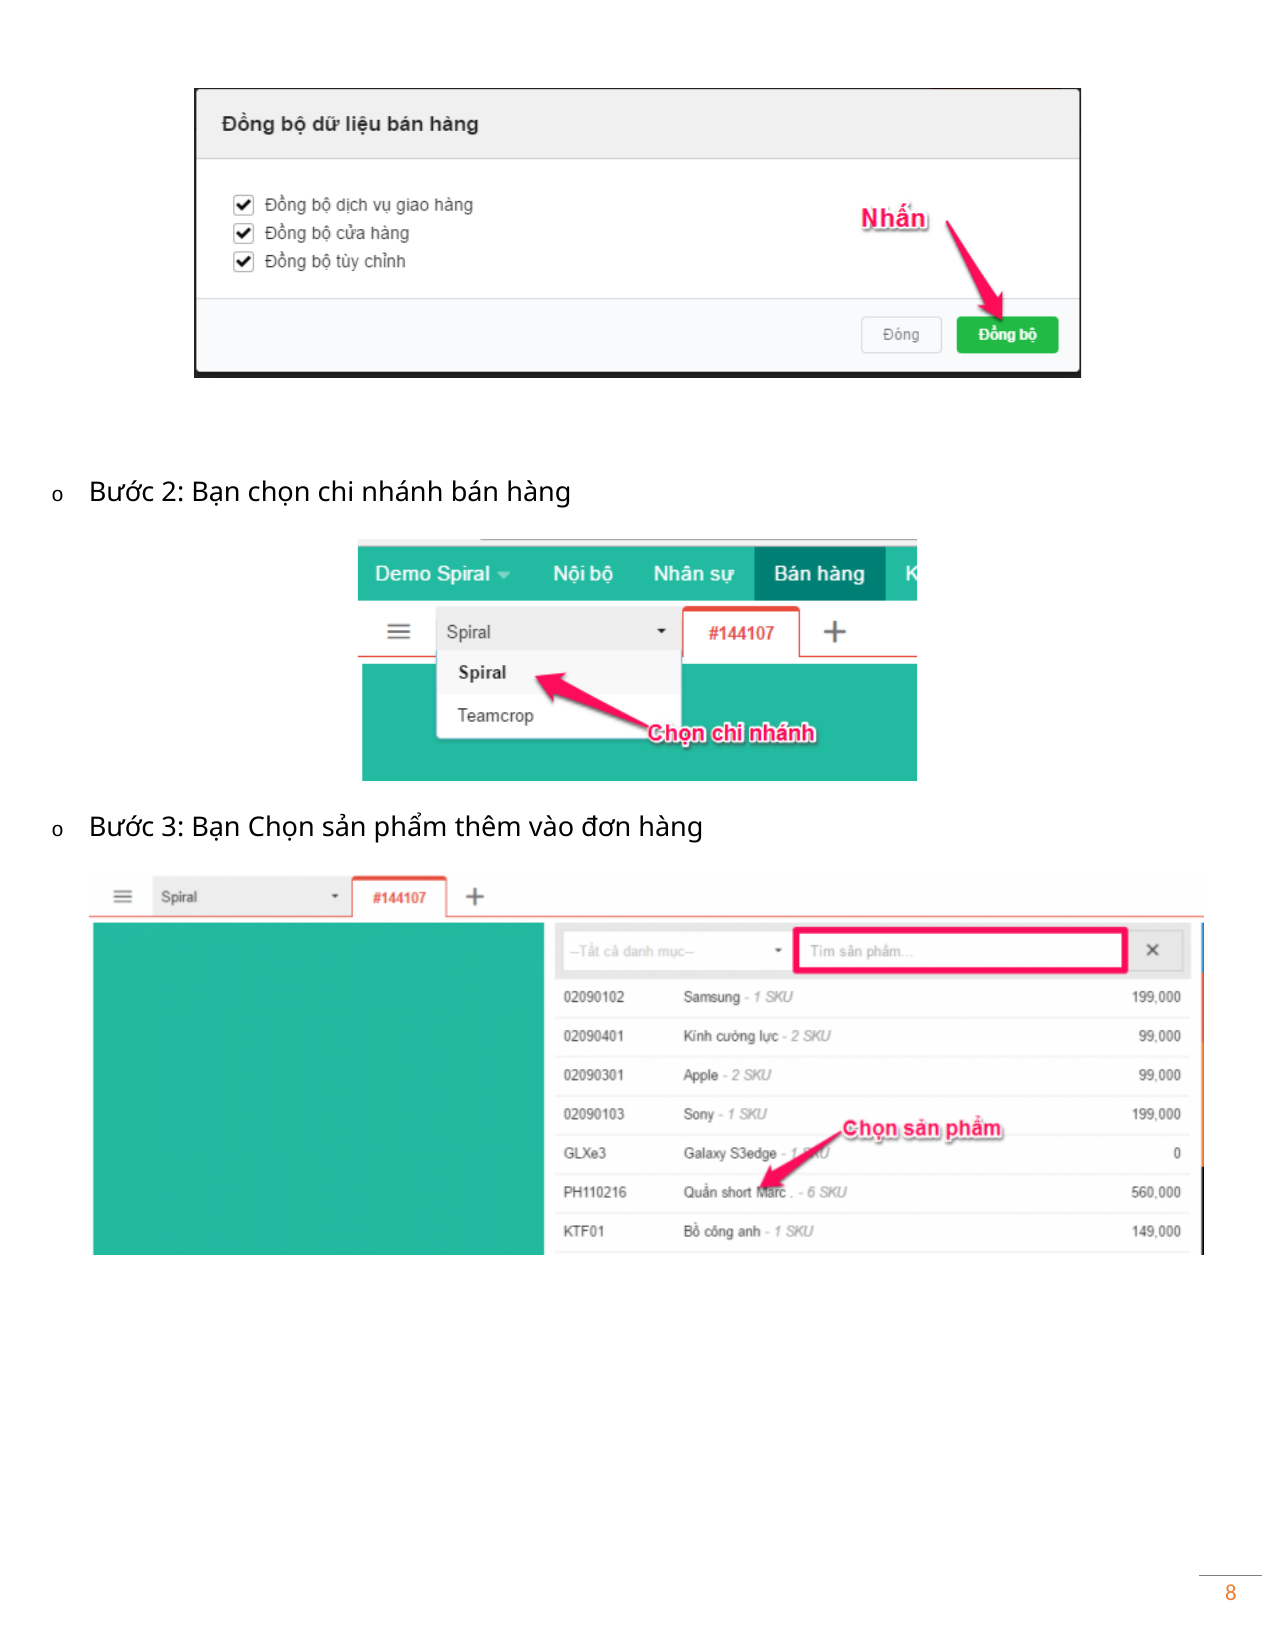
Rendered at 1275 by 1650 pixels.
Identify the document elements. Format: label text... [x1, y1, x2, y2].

picture [194, 88, 1082, 378]
picture [357, 539, 918, 781]
picture [88, 874, 1204, 1255]
subtitle Bước 2: Bạn chọn chi nhánh bán hàng [51, 472, 1186, 509]
subtitle Bước 3: Bạn Chọn sản phẩm thêm vào đơn hàng [51, 807, 1186, 844]
